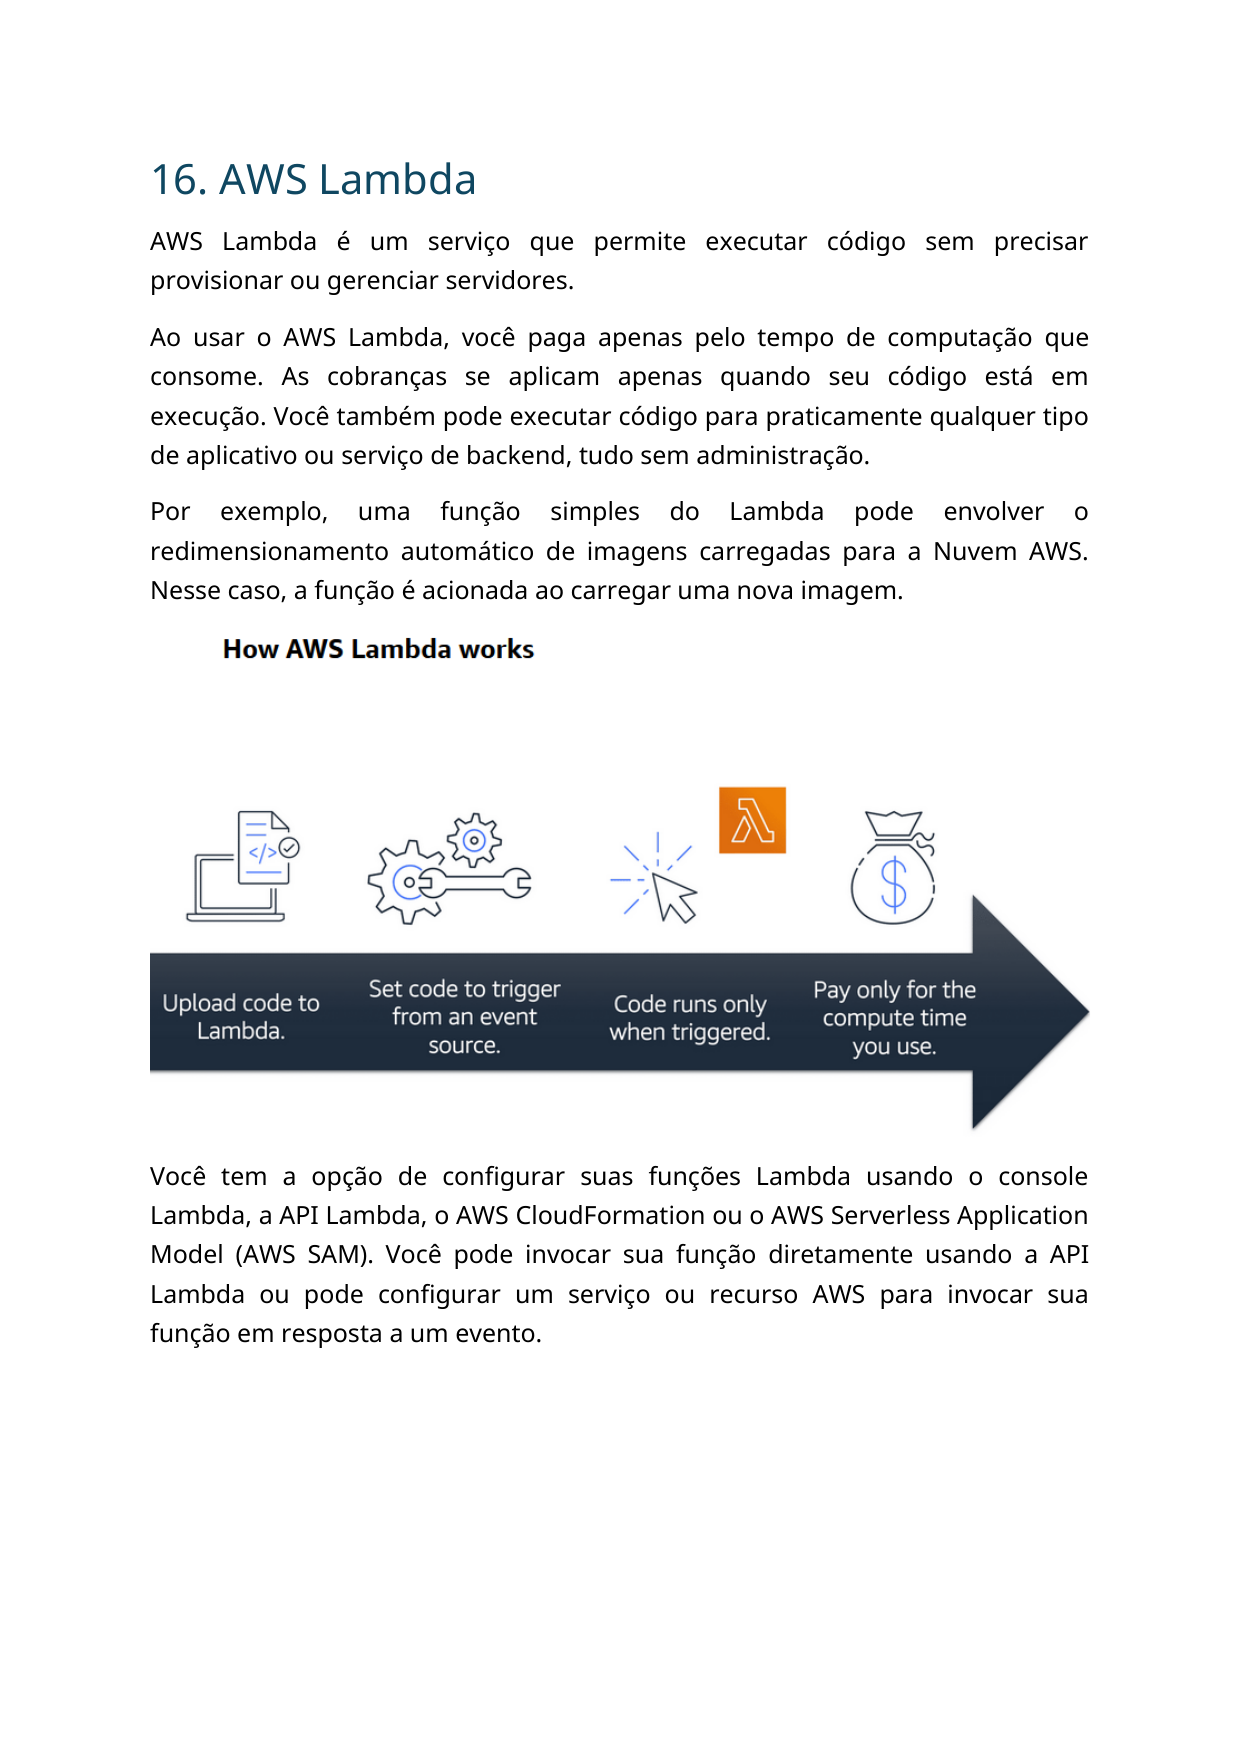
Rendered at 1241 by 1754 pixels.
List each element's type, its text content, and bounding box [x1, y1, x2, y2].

text Por exemplo, uma função simples do Lambda pode envolver o redimensionamento automático de imagens carregadas para a Nuvem AWS. Nesse caso, a função é acionada ao carregar uma nova imagem. [150, 494, 1090, 607]
subtitle 16. AWS Lambda [150, 150, 1090, 207]
text AWS Lambda é um serviço que permite executar código sem precisar provisionar ou gerenciar servidores. [150, 223, 1090, 297]
picture [150, 628, 1091, 1137]
text Você tem a opção de configurar suas funções Lambda usando o console Lambda, a API Lambda, o AWS CloudFormation ou o AWS Serverless Application Model (AWS SAM). Você pode invocar sua função diretamente usando a API Lambda ou pode configurar um serviço ou recurso AWS para invocar sua função em resposta a um evento. [150, 1158, 1090, 1350]
text Ao usar o AWS Lambda, você paga apenas pelo tempo de computação que consome. As cobranças se aplicam apenas quando seu código está em execução. Você também pode executar código para praticamente qualquer tipo de aplicativo ou serviço de backend, tudo sem administração. [150, 319, 1090, 472]
